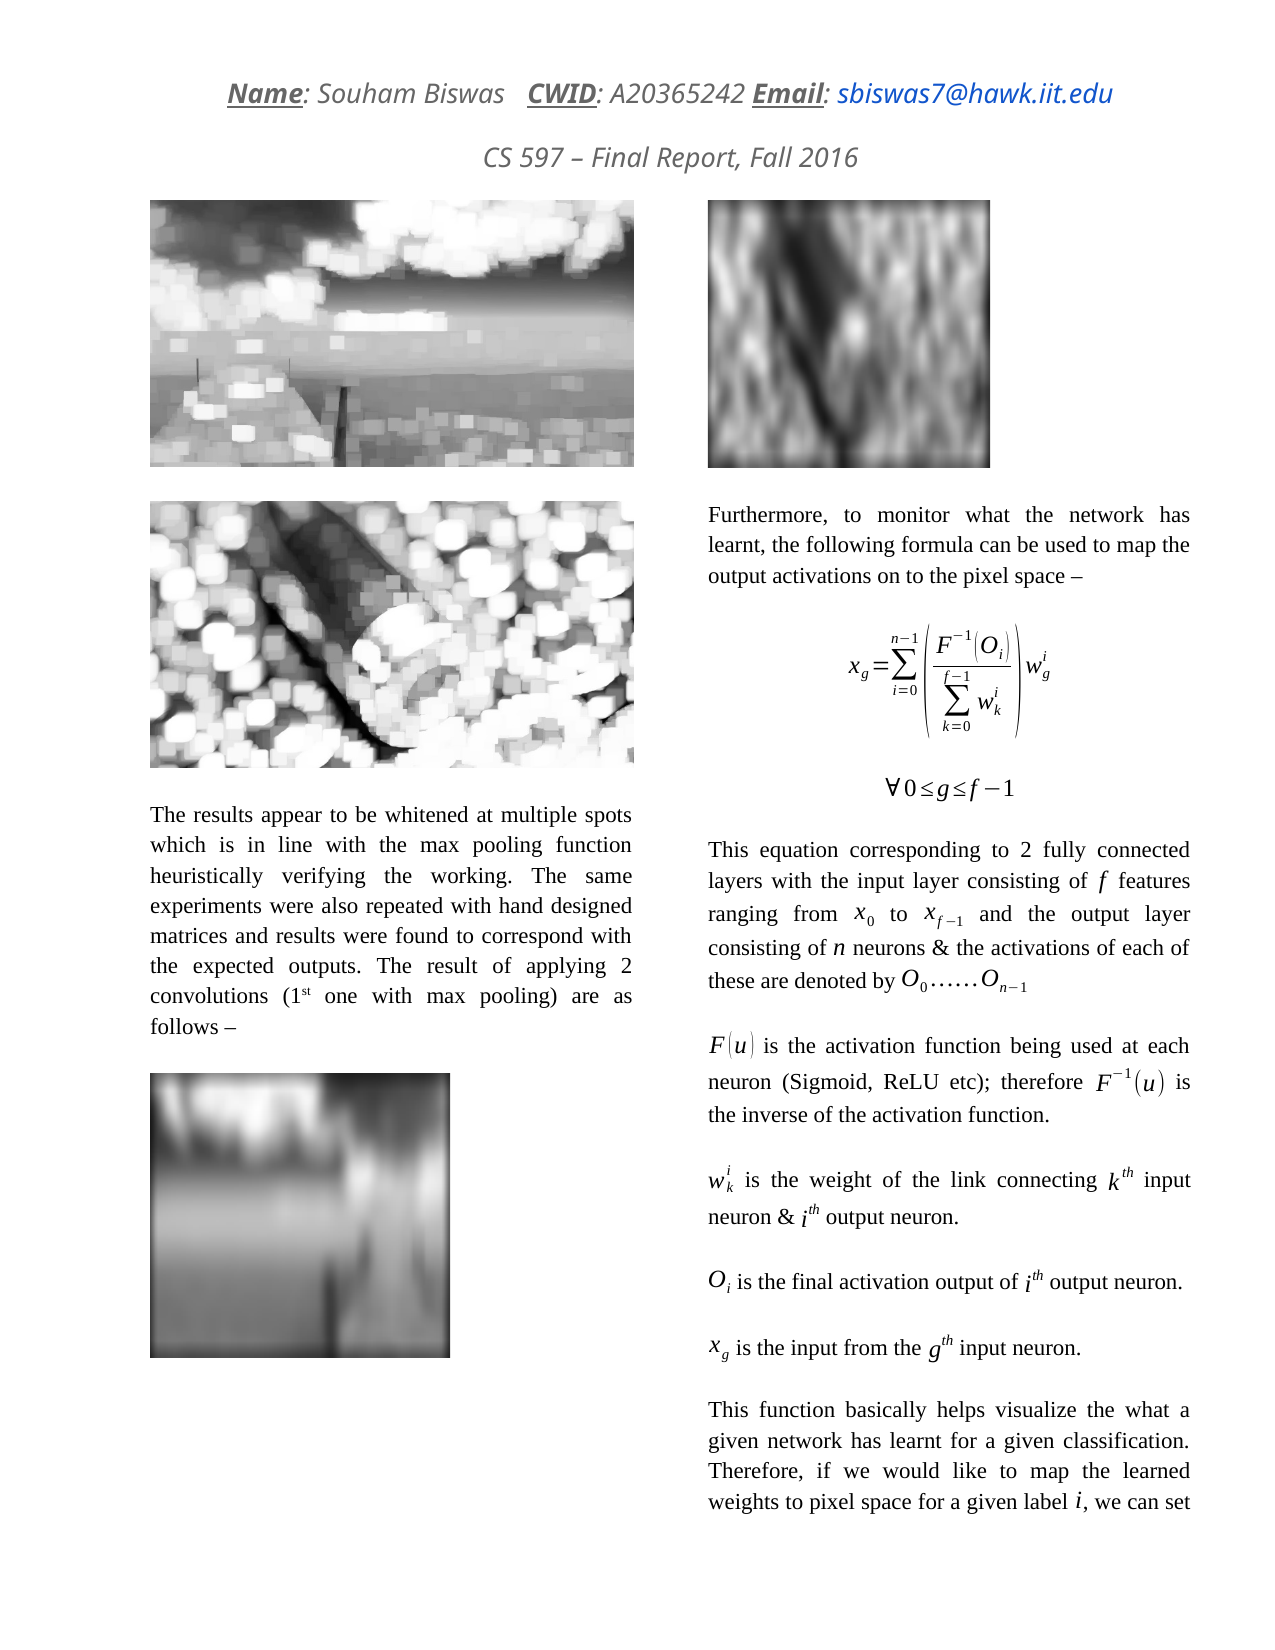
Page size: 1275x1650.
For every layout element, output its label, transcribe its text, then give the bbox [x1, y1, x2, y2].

picture [150, 501, 634, 768]
text is the weight of the link connecting input neuron & output neuron. [708, 1162, 1191, 1232]
text Furthermore, to monitor what the network has learnt, the following formula can be used to map the output activations on to the pixel space – [708, 501, 1191, 588]
picture [150, 200, 634, 467]
picture [707, 200, 991, 468]
picture [150, 1073, 451, 1358]
text is the final activation output of output neuron. [708, 1266, 1191, 1297]
text The results appear to be whitened at multiple spots which is in line with the max pooling function heuristically verifying the working. The same experiments were also repeated with hand designed matrices and results were found to correspond with the expected outputs. The result of applying 2 convolutions (1st one with max pooling) are as follows – [150, 801, 633, 1039]
text This equation corresponding to 2 fully connected layers with the input layer consisting of features ranging from to and the output layer consisting of neurons & the activations of each of these are denoted by [708, 836, 1191, 996]
text is the input from the input neuron. [708, 1331, 1191, 1362]
text is the activation function being used at each neuron (Sigmoid, ReLU etc); therefore is the inverse of the activation function. [708, 1030, 1191, 1128]
